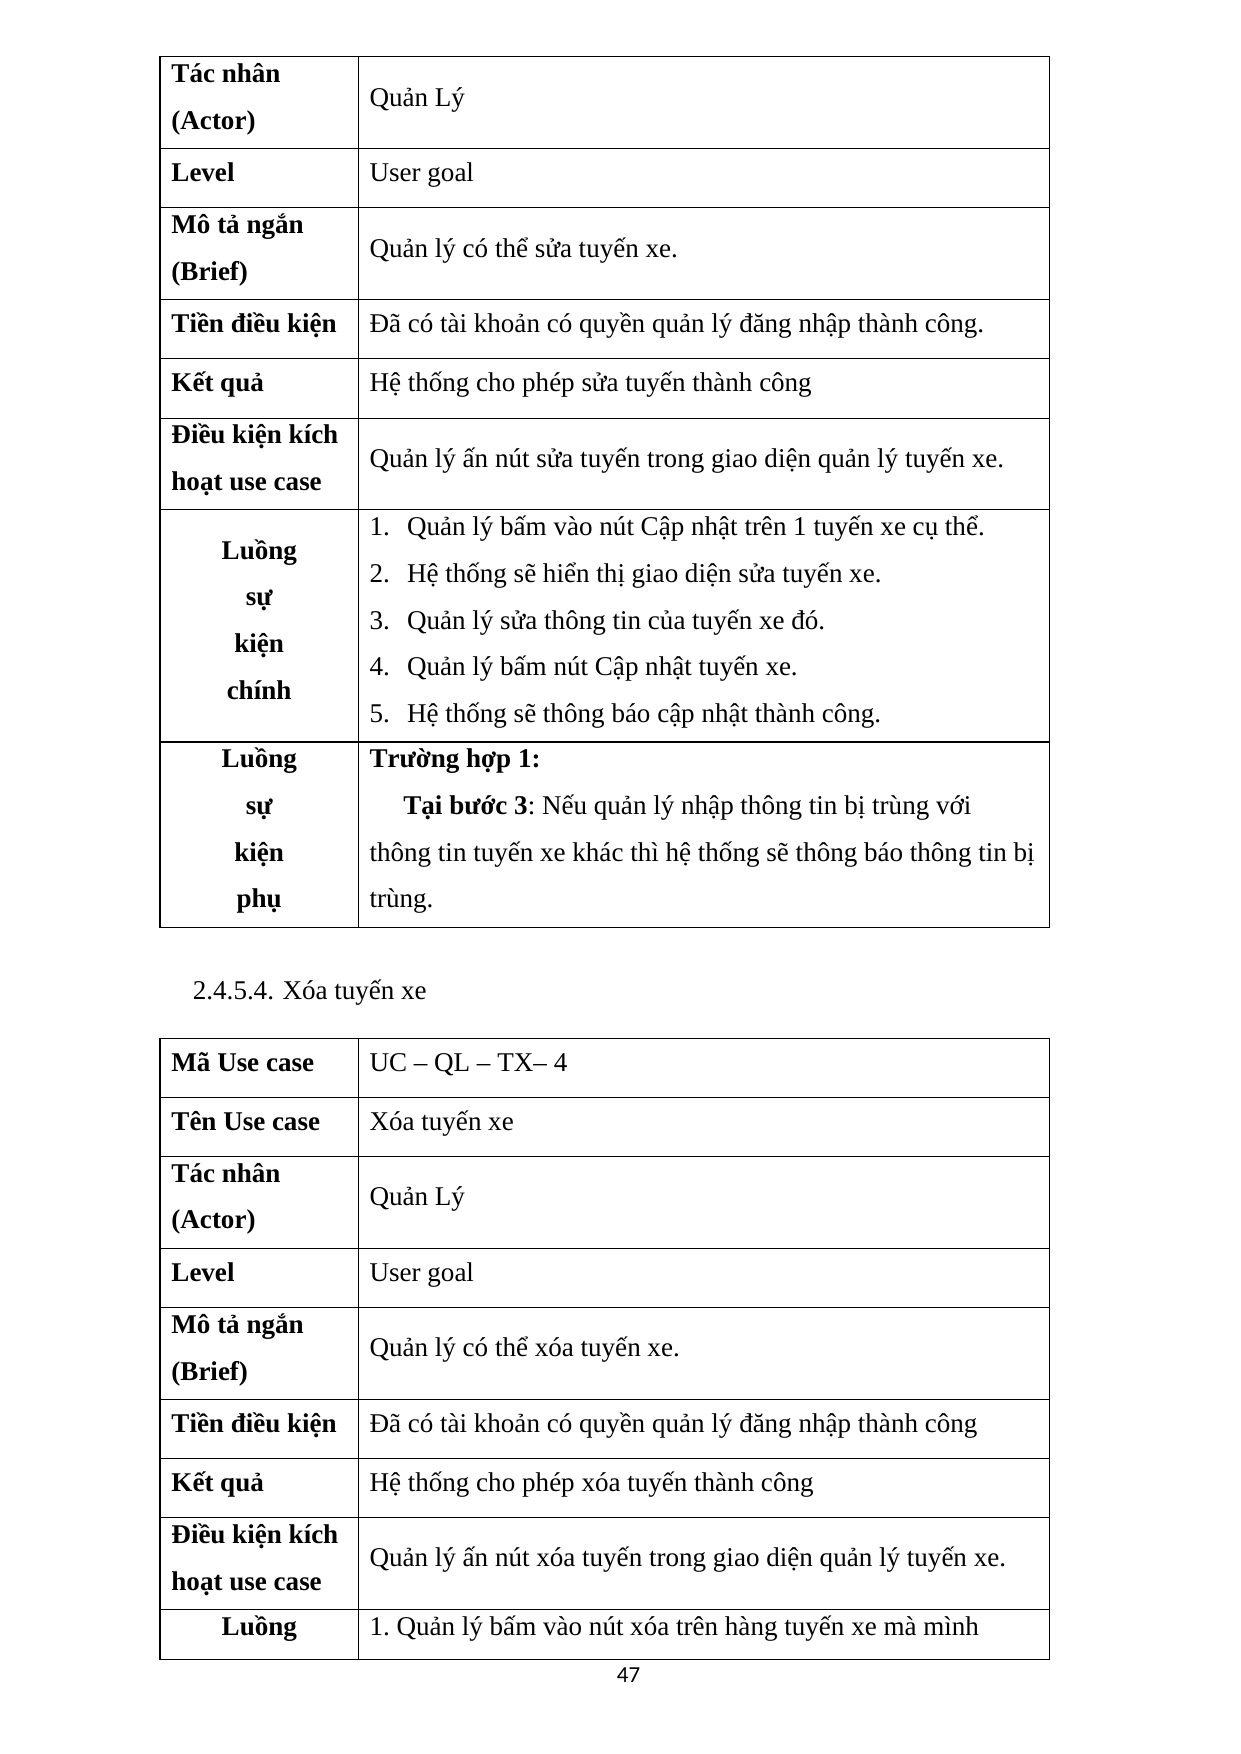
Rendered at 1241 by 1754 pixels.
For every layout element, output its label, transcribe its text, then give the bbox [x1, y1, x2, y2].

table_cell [359, 1610, 1049, 1659]
table_cell Điều kiện kích hoạt use case [161, 419, 358, 509]
table_cell Xóa tuyến xe [359, 1098, 1049, 1156]
table_cell Tiền điều kiện [161, 1400, 358, 1458]
table_cell Quản Lý [359, 57, 1049, 148]
table_cell User goal [359, 149, 1049, 207]
table_cell Tác nhân (Actor) [161, 1157, 358, 1248]
table_cell Level [161, 1249, 358, 1307]
table_cell Trường hợp 1: Tại bước 3: Nếu quản lý nhập thông tin bị trùng với thông tin tuyến xe khác thì hệ thống sẽ thông báo thông tin bị trùng. [359, 743, 1049, 927]
table_cell Tiền điều kiện [161, 300, 358, 358]
table_cell Quản Lý [359, 1157, 1049, 1248]
table_cell Kết quả [161, 1459, 358, 1517]
table_cell Luồng sự kiện chính [161, 1610, 358, 1659]
table_header Mã Use case [161, 1039, 358, 1097]
table_cell Điều kiện kích hoạt use case [161, 1518, 358, 1609]
table_cell Quản lý bấm vào nút Cập nhật trên 1 tuyến xe cụ thể. Hệ thống sẽ hiển thị giao diện sửa tuyến xe. Quản lý sửa thông tin của tuyến xe đó. Quản lý bấm nút Cập nhật tuyến xe. Hệ thống sẽ thông báo cập nhật thành công. [359, 510, 1049, 741]
table_cell Quản lý có thể sửa tuyến xe. [359, 208, 1049, 299]
table_cell User goal [359, 1249, 1049, 1307]
table_cell Level [161, 149, 358, 207]
table_cell Đã có tài khoản có quyền quản lý đăng nhập thành công [359, 1400, 1049, 1458]
table_cell Hệ thống cho phép sửa tuyến thành công [359, 359, 1049, 417]
table_header UC – QL – TX– 4 [359, 1039, 1049, 1097]
table_cell Kết quả [161, 359, 358, 417]
table_cell Quản lý ấn nút sửa tuyến trong giao diện quản lý tuyến xe. [359, 419, 1049, 509]
table_cell Mô tả ngắn (Brief) [161, 1308, 358, 1399]
table_cell Quản lý có thể xóa tuyến xe. [359, 1308, 1049, 1399]
list Xóa tuyến xe [193, 974, 1134, 1006]
table_cell Tác nhân (Actor) [161, 57, 358, 148]
table_cell Đã có tài khoản có quyền quản lý đăng nhập thành công. [359, 300, 1049, 358]
table_cell Mô tả ngắn (Brief) [161, 208, 358, 299]
table_cell Quản lý ấn nút xóa tuyến trong giao diện quản lý tuyến xe. [359, 1518, 1049, 1609]
table_cell Tên Use case [161, 1098, 358, 1156]
table_cell Luồng sự kiện chính [161, 510, 358, 741]
table_cell Hệ thống cho phép xóa tuyến thành công [359, 1459, 1049, 1517]
table_cell Luồng sự kiện phụ [161, 743, 358, 927]
